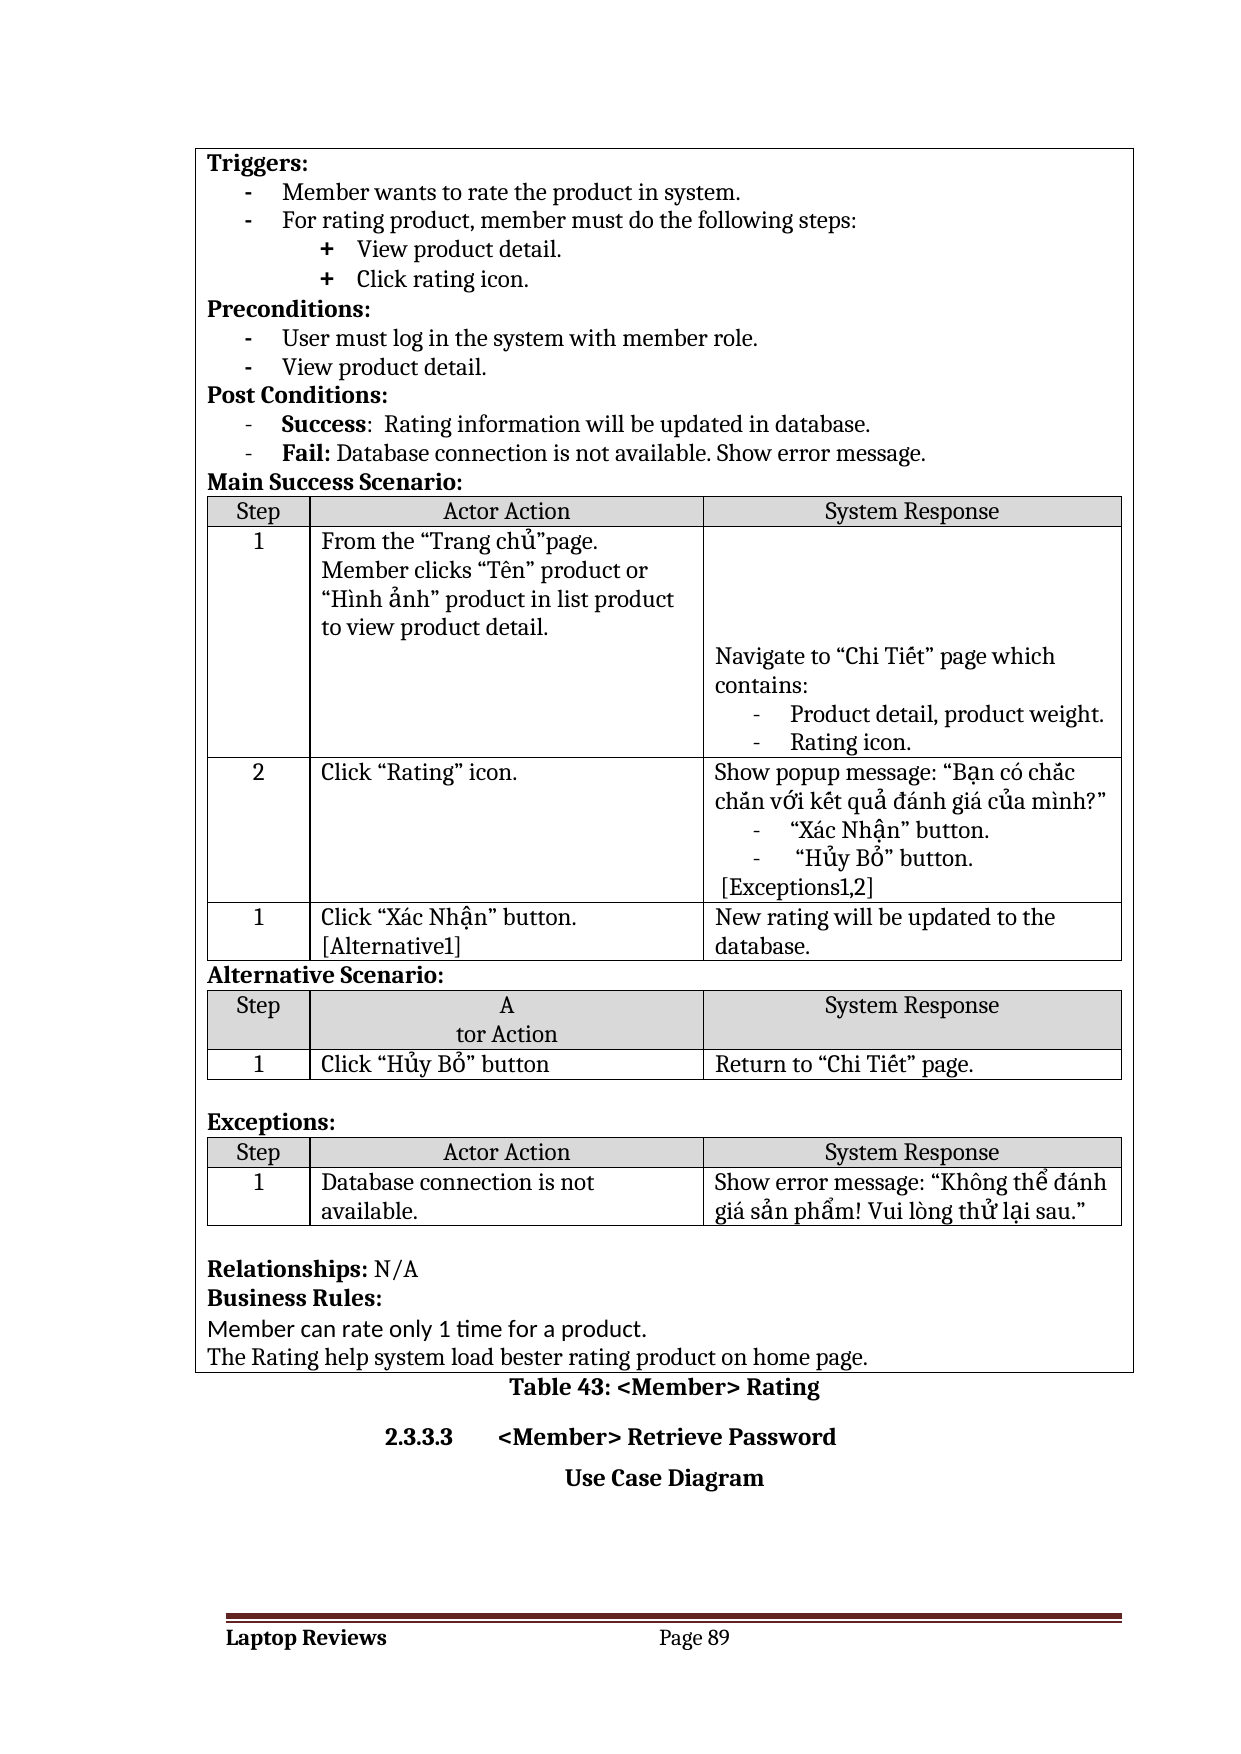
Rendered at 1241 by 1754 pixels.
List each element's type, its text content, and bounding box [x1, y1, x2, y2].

subtitle Use Case Diagram [207, 1464, 1122, 1493]
subtitle <Member> Retrieve Password [385, 1423, 1122, 1451]
text Table 43: <Member> Rating [207, 1373, 1122, 1402]
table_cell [196, 149, 1133, 1372]
